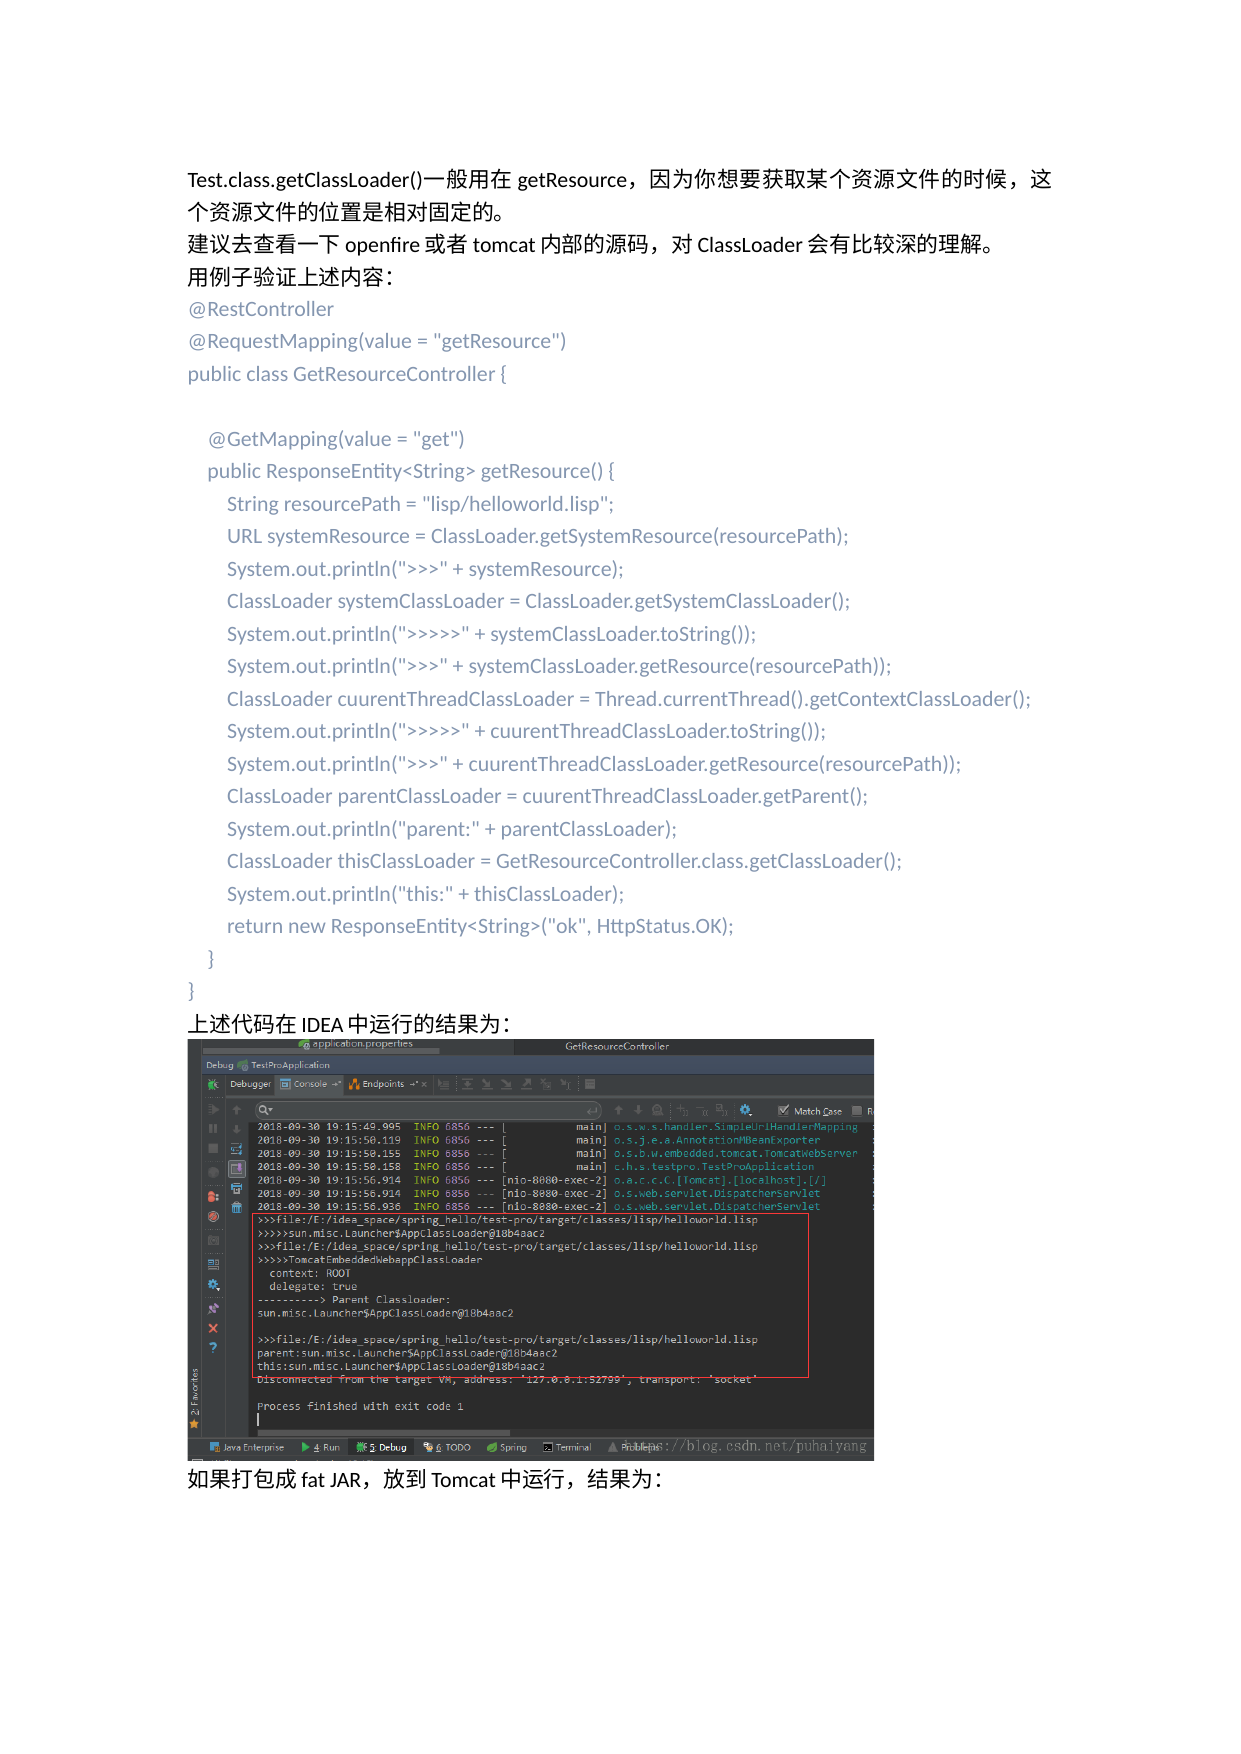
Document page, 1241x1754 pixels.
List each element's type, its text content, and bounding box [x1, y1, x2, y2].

text System.out.println(">>>>>" + cuurentThreadClassLoader.toString()); [187, 714, 1053, 747]
text ClassLoader thisClassLoader = GetResourceController.class.getClassLoader(); [187, 844, 1053, 877]
text Test.class.getClassLoader()一般用在getResource，因为你想要获取某个资源文件的时候，这个资源文件的位置是相对固定的。 [187, 162, 1053, 227]
text @GetMapping(value = "get") [187, 422, 1053, 454]
text System.out.println(">>>" + systemClassLoader.getResource(resourcePath)); [187, 649, 1053, 682]
text @RestController [187, 292, 1053, 324]
text } [187, 974, 1053, 1007]
text URL systemResource = ClassLoader.getSystemResource(resourcePath); [187, 519, 1053, 552]
text String resourcePath = "lisp/helloworld.lisp"; [187, 487, 1053, 519]
text ClassLoader systemClassLoader = ClassLoader.getSystemClassLoader(); [187, 584, 1053, 617]
text ClassLoader cuurentThreadClassLoader = Thread.currentThread().getContextClassLoader(); [187, 682, 1053, 714]
text 上述代码在IDEA中运行的结果为： [187, 1007, 1053, 1039]
text 建议去查看一下openfire或者tomcat内部的源码，对ClassLoader会有比较深的理解。 [187, 227, 1053, 259]
text System.out.println("parent:" + parentClassLoader); [187, 812, 1053, 844]
text System.out.println(">>>>>" + systemClassLoader.toString()); [187, 617, 1053, 649]
text System.out.println("this:" + thisClassLoader); [187, 877, 1053, 909]
text return new ResponseEntity<String>("ok", HttpStatus.OK); [187, 909, 1053, 942]
text public ResponseEntity<String> getResource() { [187, 454, 1053, 487]
text public class GetResourceController { [187, 357, 1053, 389]
text 如果打包成fat JAR，放到Tomcat中运行，结果为： [187, 1462, 1053, 1494]
text @RequestMapping(value = "getResource") [187, 324, 1053, 357]
text System.out.println(">>>" + cuurentThreadClassLoader.getResource(resourcePath)); [187, 747, 1053, 779]
picture [187, 1039, 875, 1461]
text ClassLoader parentClassLoader = cuurentThreadClassLoader.getParent(); [187, 779, 1053, 812]
text System.out.println(">>>" + systemResource); [187, 552, 1053, 584]
text 用例子验证上述内容： [187, 259, 1053, 292]
text } [187, 942, 1053, 974]
